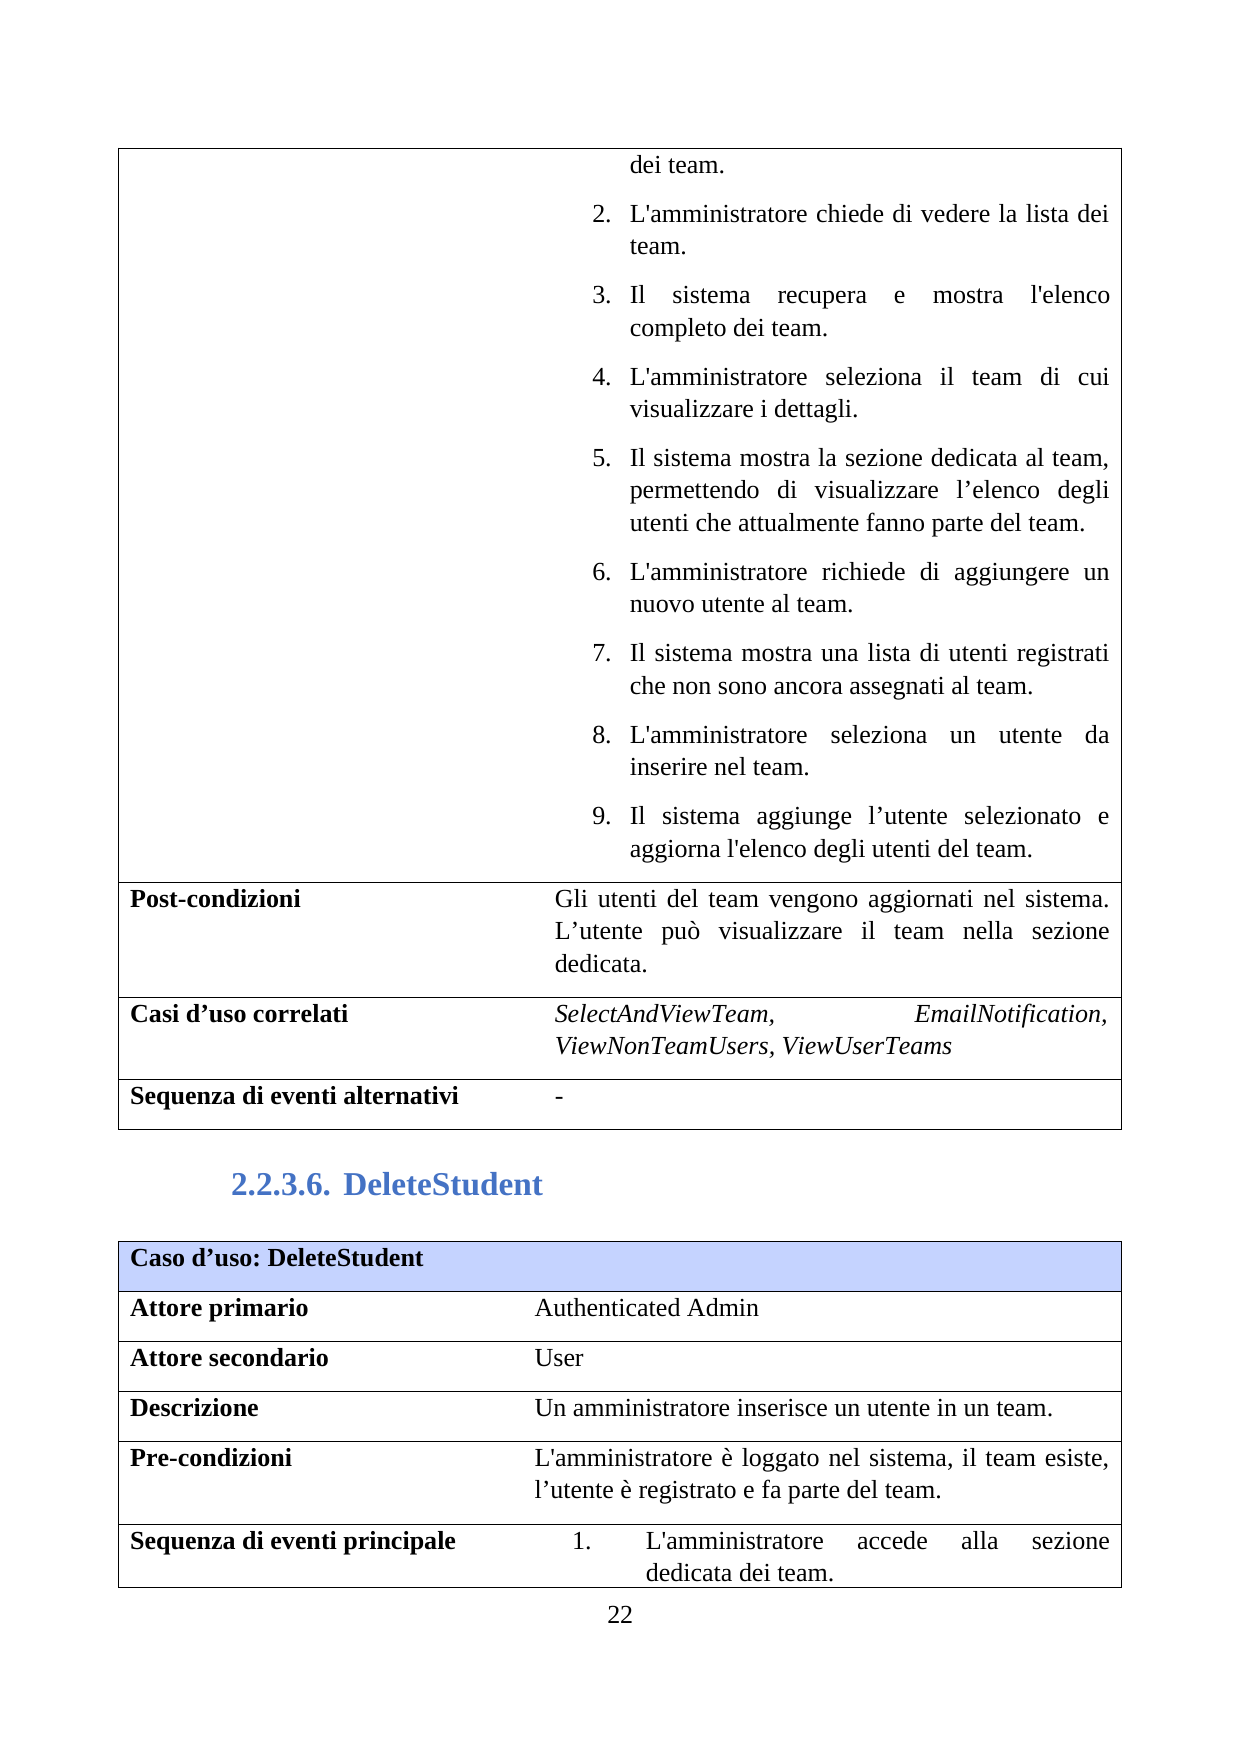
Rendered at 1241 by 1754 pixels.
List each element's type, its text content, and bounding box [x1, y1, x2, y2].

table_cell Un amministratore inserisce un utente in un team. [523, 1392, 1121, 1441]
table_cell SelectAndViewTeam, EmailNotification, ViewNonTeamUsers, ViewUserTeams [543, 998, 1121, 1079]
table_cell Gli utenti del team vengono aggiornati nel sistema. L’utente può visualizzare il team nella sezione dedicata. [543, 883, 1121, 997]
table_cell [119, 149, 543, 882]
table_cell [119, 1525, 523, 1587]
table_cell L'amministratore è loggato nel sistema, il team esiste, l’utente è registrato e fa parte del team. [523, 1442, 1121, 1524]
table_header Caso d’uso: DeleteStudent [119, 1242, 523, 1291]
table_cell Attore secondario [119, 1342, 523, 1391]
table_cell Descrizione [119, 1392, 523, 1441]
table_cell - [543, 1080, 1121, 1129]
table_cell Authenticated Admin [523, 1292, 1121, 1341]
table_cell Pre-condizioni [119, 1442, 523, 1524]
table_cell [523, 1525, 1121, 1587]
table_header [523, 1242, 1121, 1291]
table_cell Sequenza di eventi alternativi [119, 1080, 543, 1129]
table_cell User [523, 1342, 1121, 1391]
table_cell Casi d’uso correlati [119, 998, 543, 1079]
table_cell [543, 149, 1121, 882]
table_cell Attore primario [119, 1292, 523, 1341]
table_cell Post-condizioni [119, 883, 543, 997]
subtitle DeleteStudent [231, 1164, 1122, 1202]
